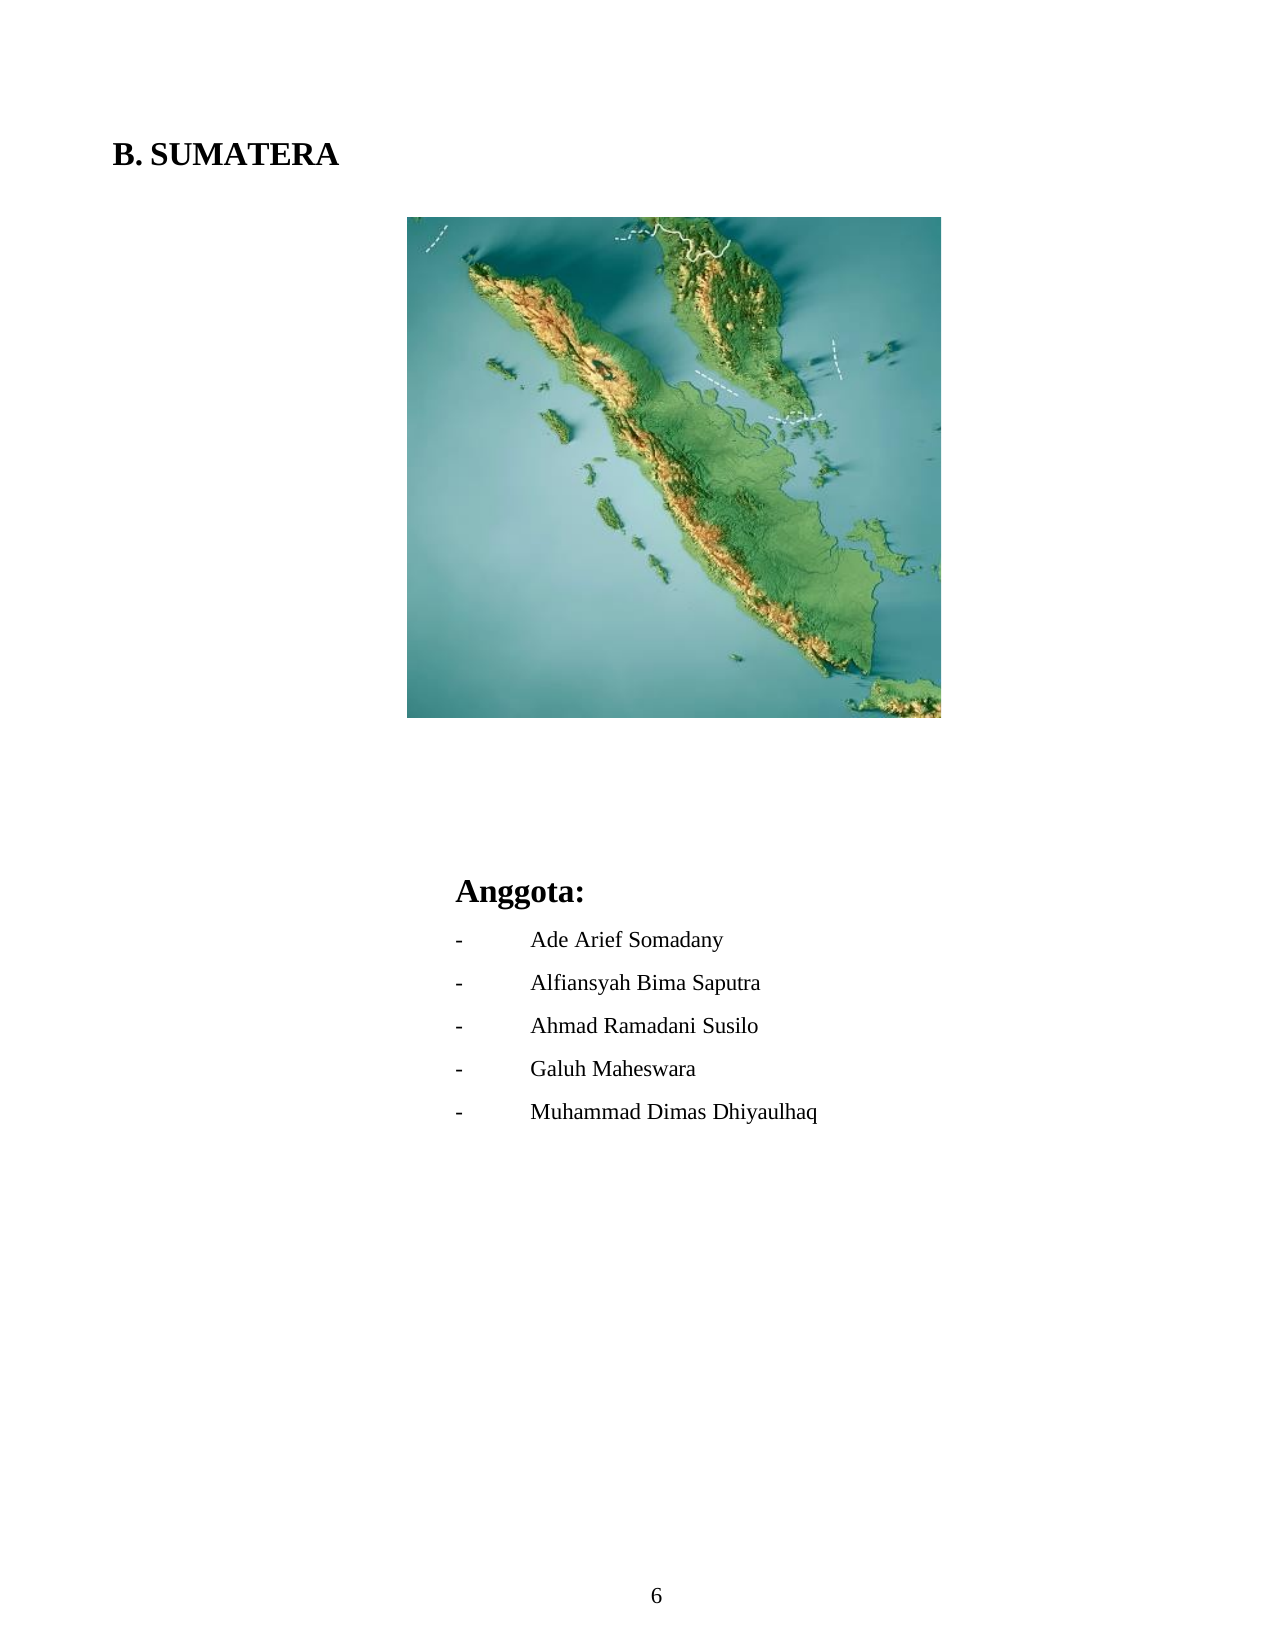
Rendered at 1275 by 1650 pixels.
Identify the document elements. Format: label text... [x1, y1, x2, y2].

list Galuh Maheswara [455, 1055, 1237, 1081]
list Alfiansyah Bima Saputra [455, 969, 1237, 995]
subtitle SUMATERA [112, 134, 1237, 173]
list Ade Arief Somadany [455, 926, 1237, 952]
list Ahmad Ramadani Susilo [455, 1012, 1237, 1038]
subtitle Anggota: [455, 871, 1237, 909]
list Muhammad Dimas Dhiyaulhaq [455, 1098, 1237, 1124]
picture [407, 217, 942, 718]
